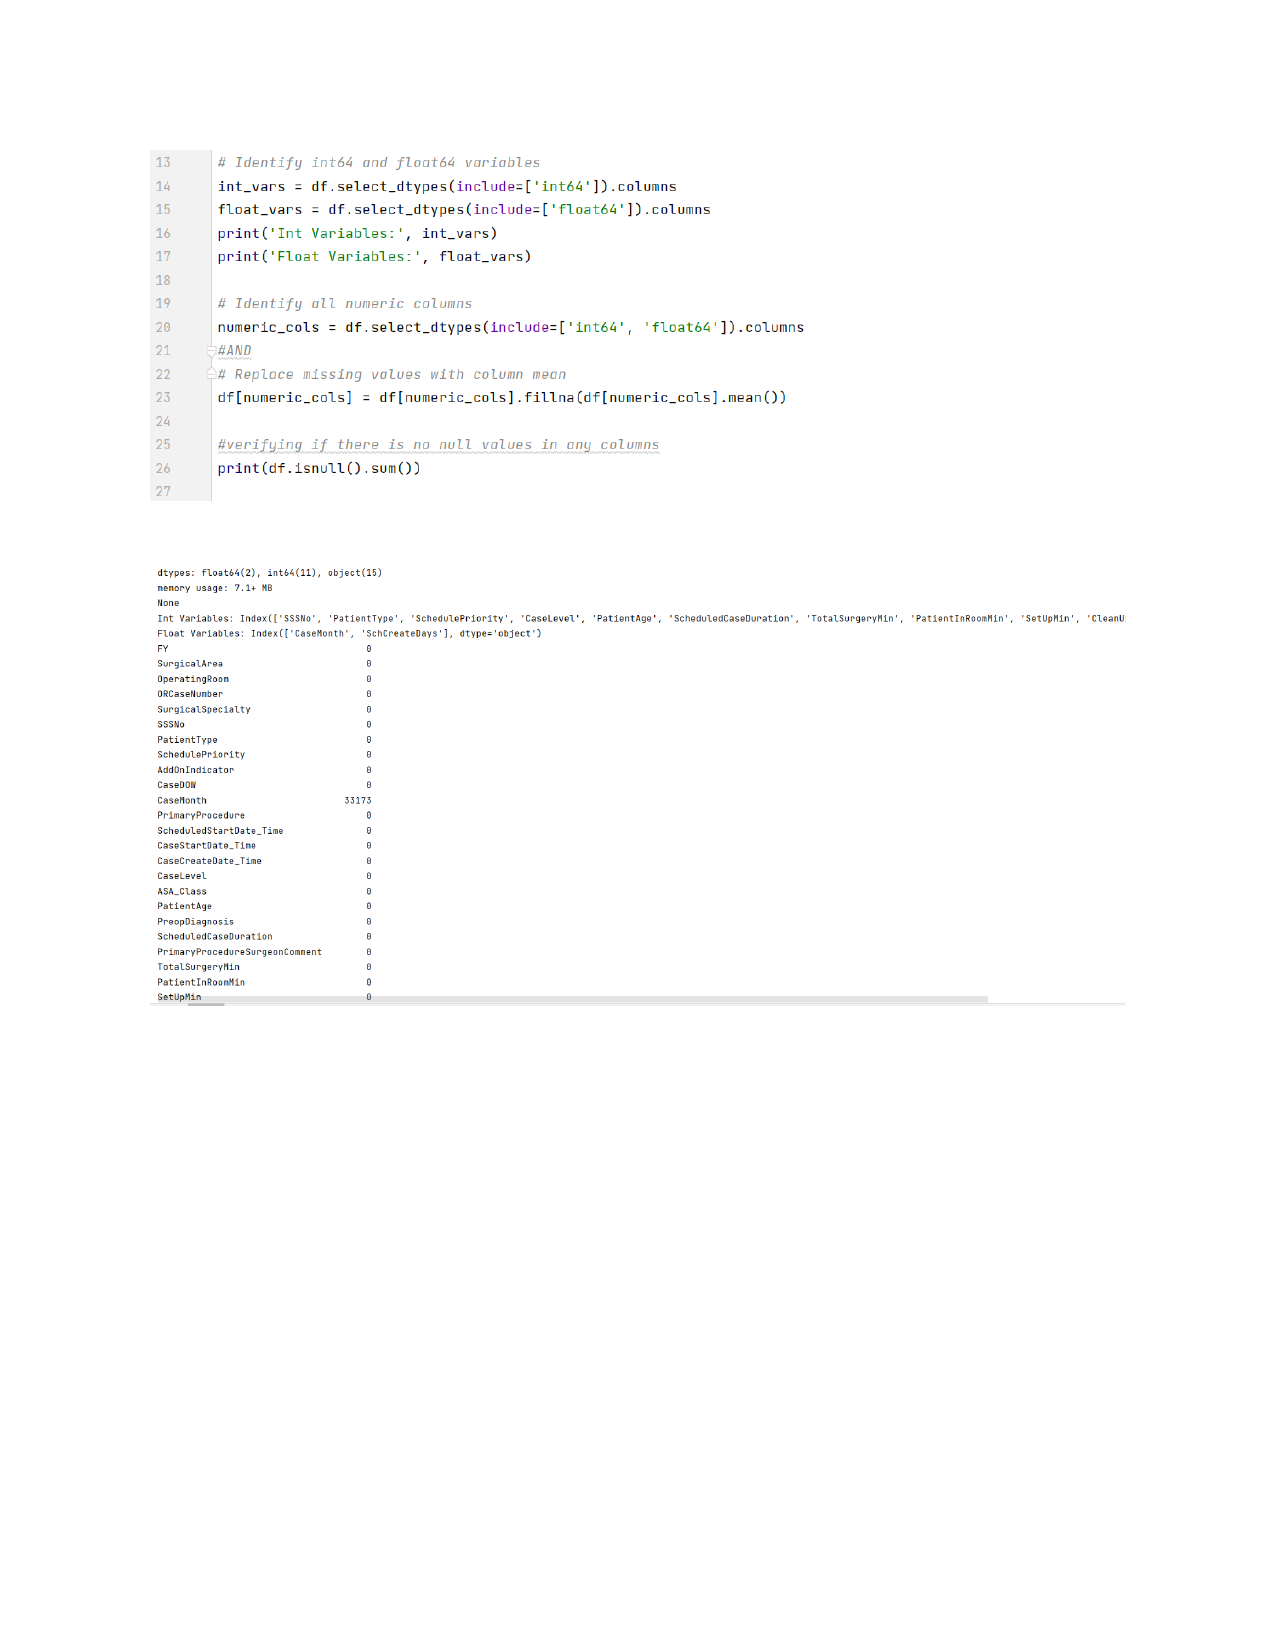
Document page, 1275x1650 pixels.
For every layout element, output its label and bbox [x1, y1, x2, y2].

picture [150, 150, 1125, 501]
picture [150, 566, 1125, 1006]
